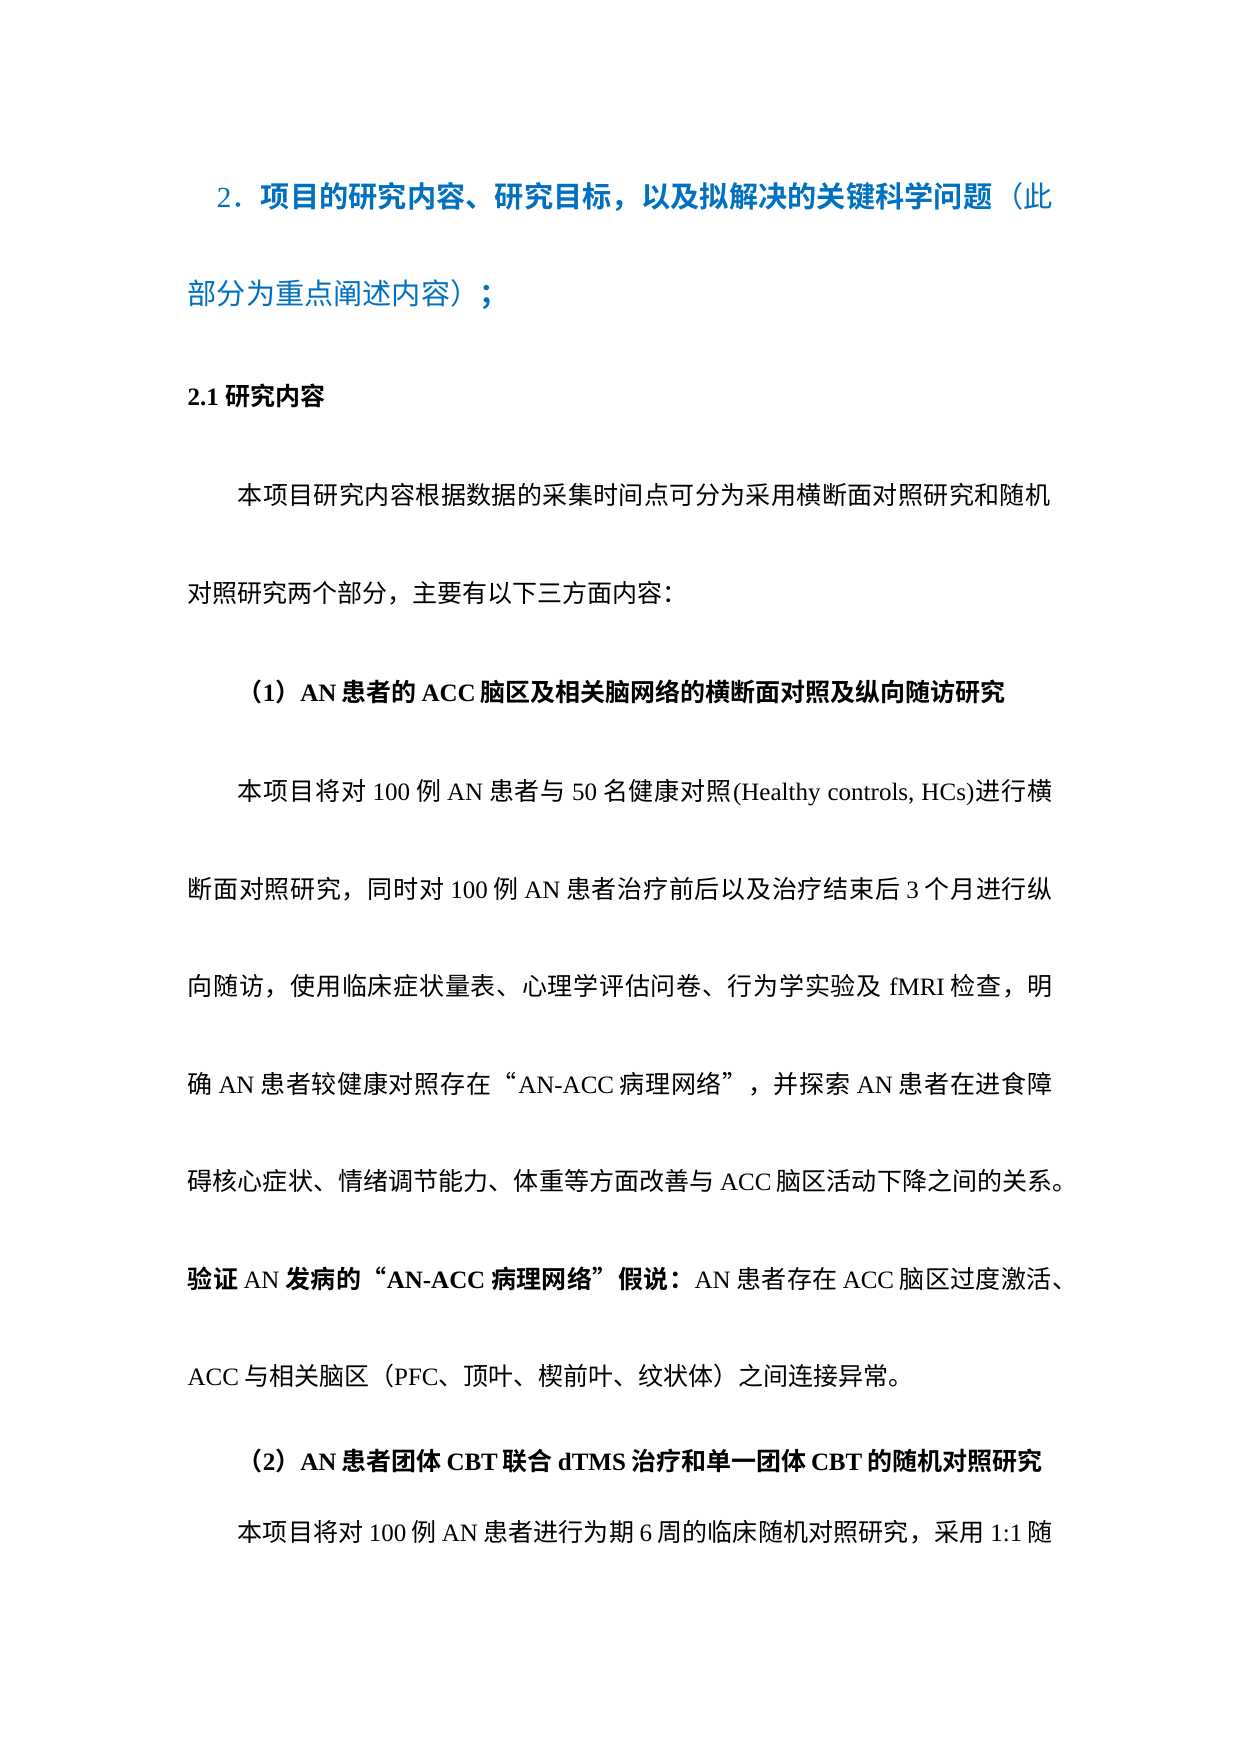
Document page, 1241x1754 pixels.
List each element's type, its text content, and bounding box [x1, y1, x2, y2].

text （1）AN患者的ACC脑区及相关脑网络的横断面对照及纵向随访研究 [187, 658, 1053, 723]
text 2．项目的研究内容、研究目标，以及拟解决的关键科学问题（此部分为重点阐述内容）； [187, 162, 1053, 324]
list AN患者团体CBT联合dTMS治疗和单一团体CBT的随机对照研究 [187, 1442, 1053, 1478]
list 本项目将对100例AN患者与50名健康对照(Healthy controls, HCs)进行横断面对照研究，同时对100例AN患者治疗前后以及治疗结束后3个月进行纵向随访，使用临床症状量表、心理学评估问卷、行为学实验及fMRI检查，明确AN患者较健康对照存在“AN-ACC病理网络”，并探索AN患者在进食障碍核心症状、情绪调节能力、体重等方面改善与ACC脑区活动下降之间的关系。验证AN发病的“AN-ACC病理网络”假说：AN患者存在ACC脑区过度激活、ACC与相关脑区（PFC、顶叶、楔前叶、纹状体）之间连接异常。 [187, 757, 1053, 1407]
text 2.1 研究内容 [187, 362, 1053, 427]
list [187, 1512, 1053, 1549]
text 本项目研究内容根据数据的采集时间点可分为采用横断面对照研究和随机对照研究两个部分，主要有以下三方面内容： [187, 461, 1053, 624]
